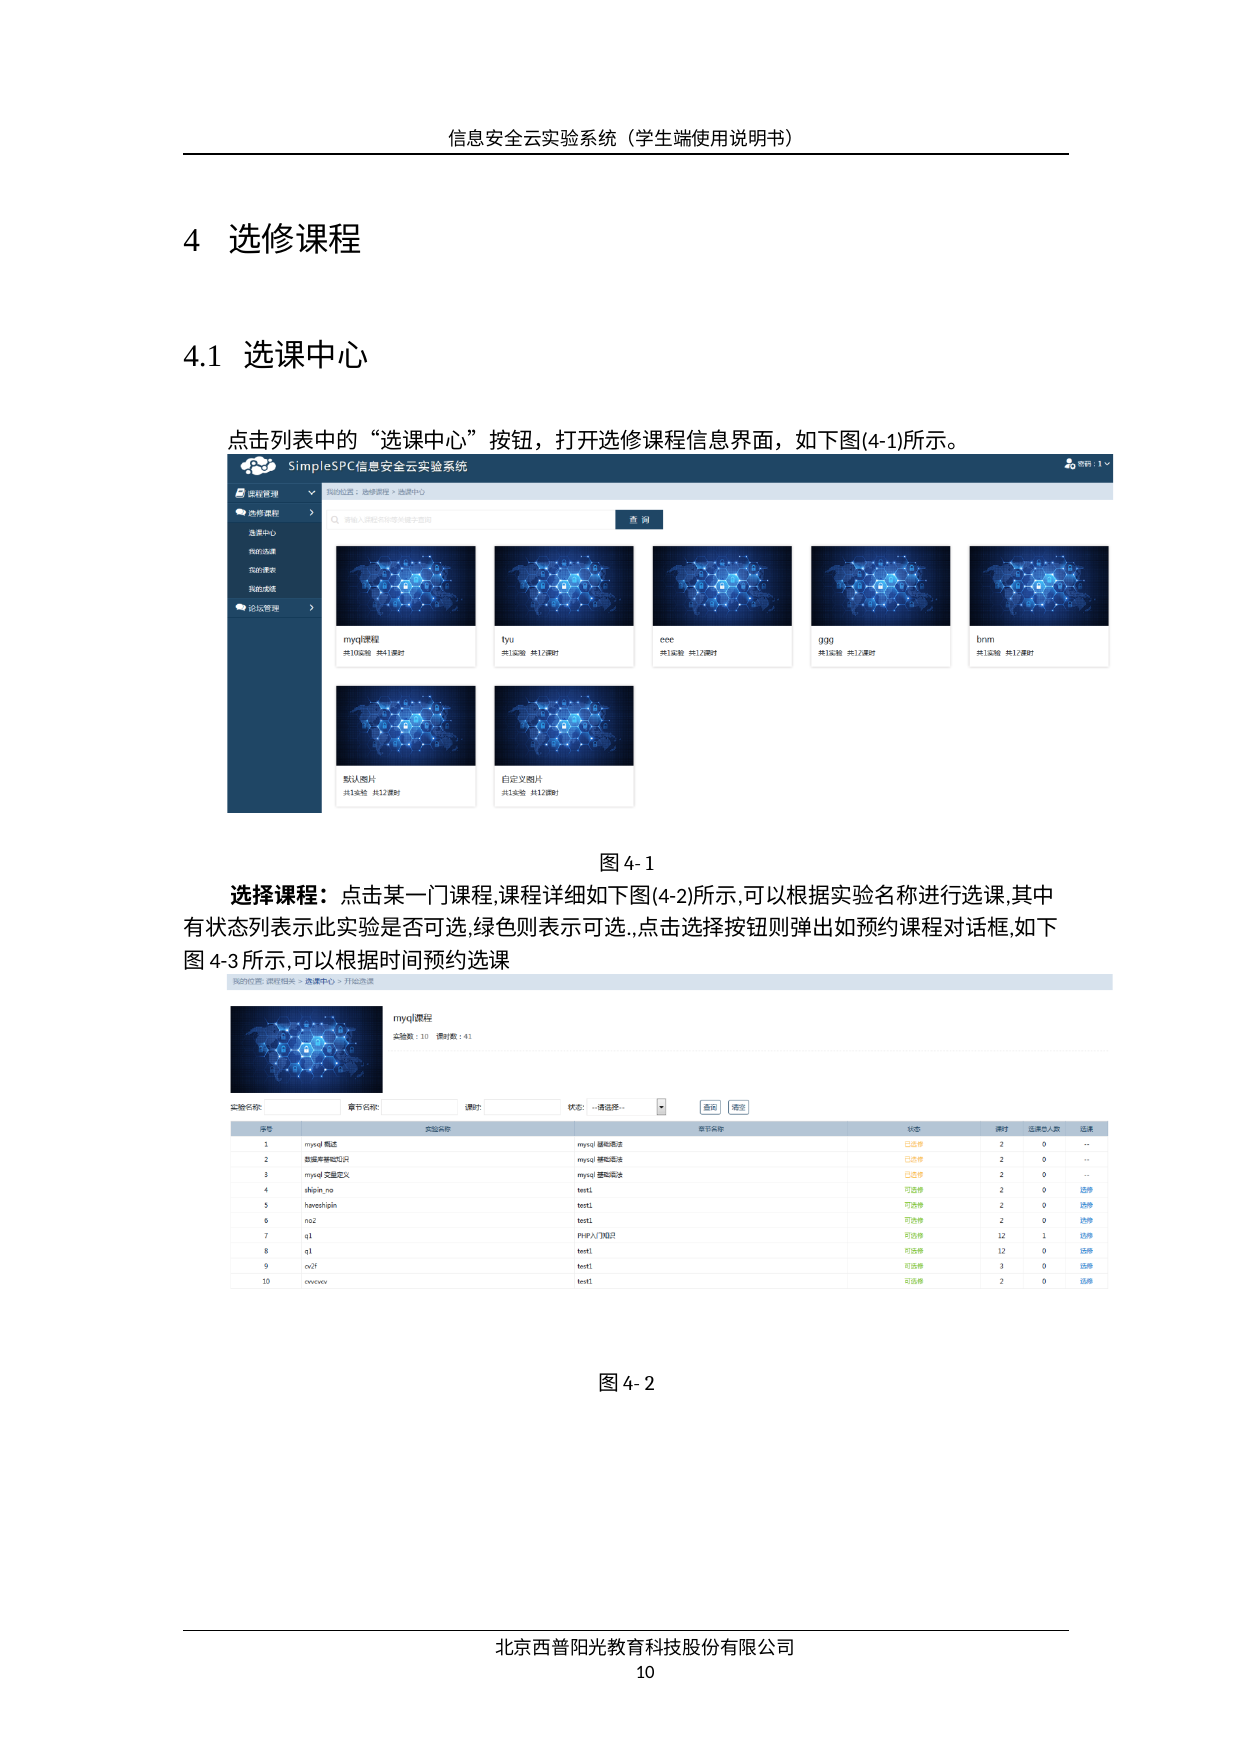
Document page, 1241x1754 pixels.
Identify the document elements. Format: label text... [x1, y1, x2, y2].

subtitle 选修课程 [183, 205, 1069, 270]
text 图4- 2 [183, 1365, 1069, 1397]
picture [226, 974, 1113, 1309]
picture [227, 454, 1114, 813]
text 选择课程：点击某一门课程,课程详细如下图(4-2)所示,可以根据实验名称进行选课,其中有状态列表示此实验是否可选,绿色则表示可选.,点击选择按钮则弹出如预约课程对话框,如下图4-3所示,可以根据时间预约选课 [183, 877, 1069, 975]
text 点击列表中的“选课中心”按钮，打开选修课程信息界面，如下图(4-1)所示。 [183, 422, 1069, 455]
text 图4- 1 [183, 845, 1069, 877]
subtitle 选课中心 [183, 320, 1069, 385]
